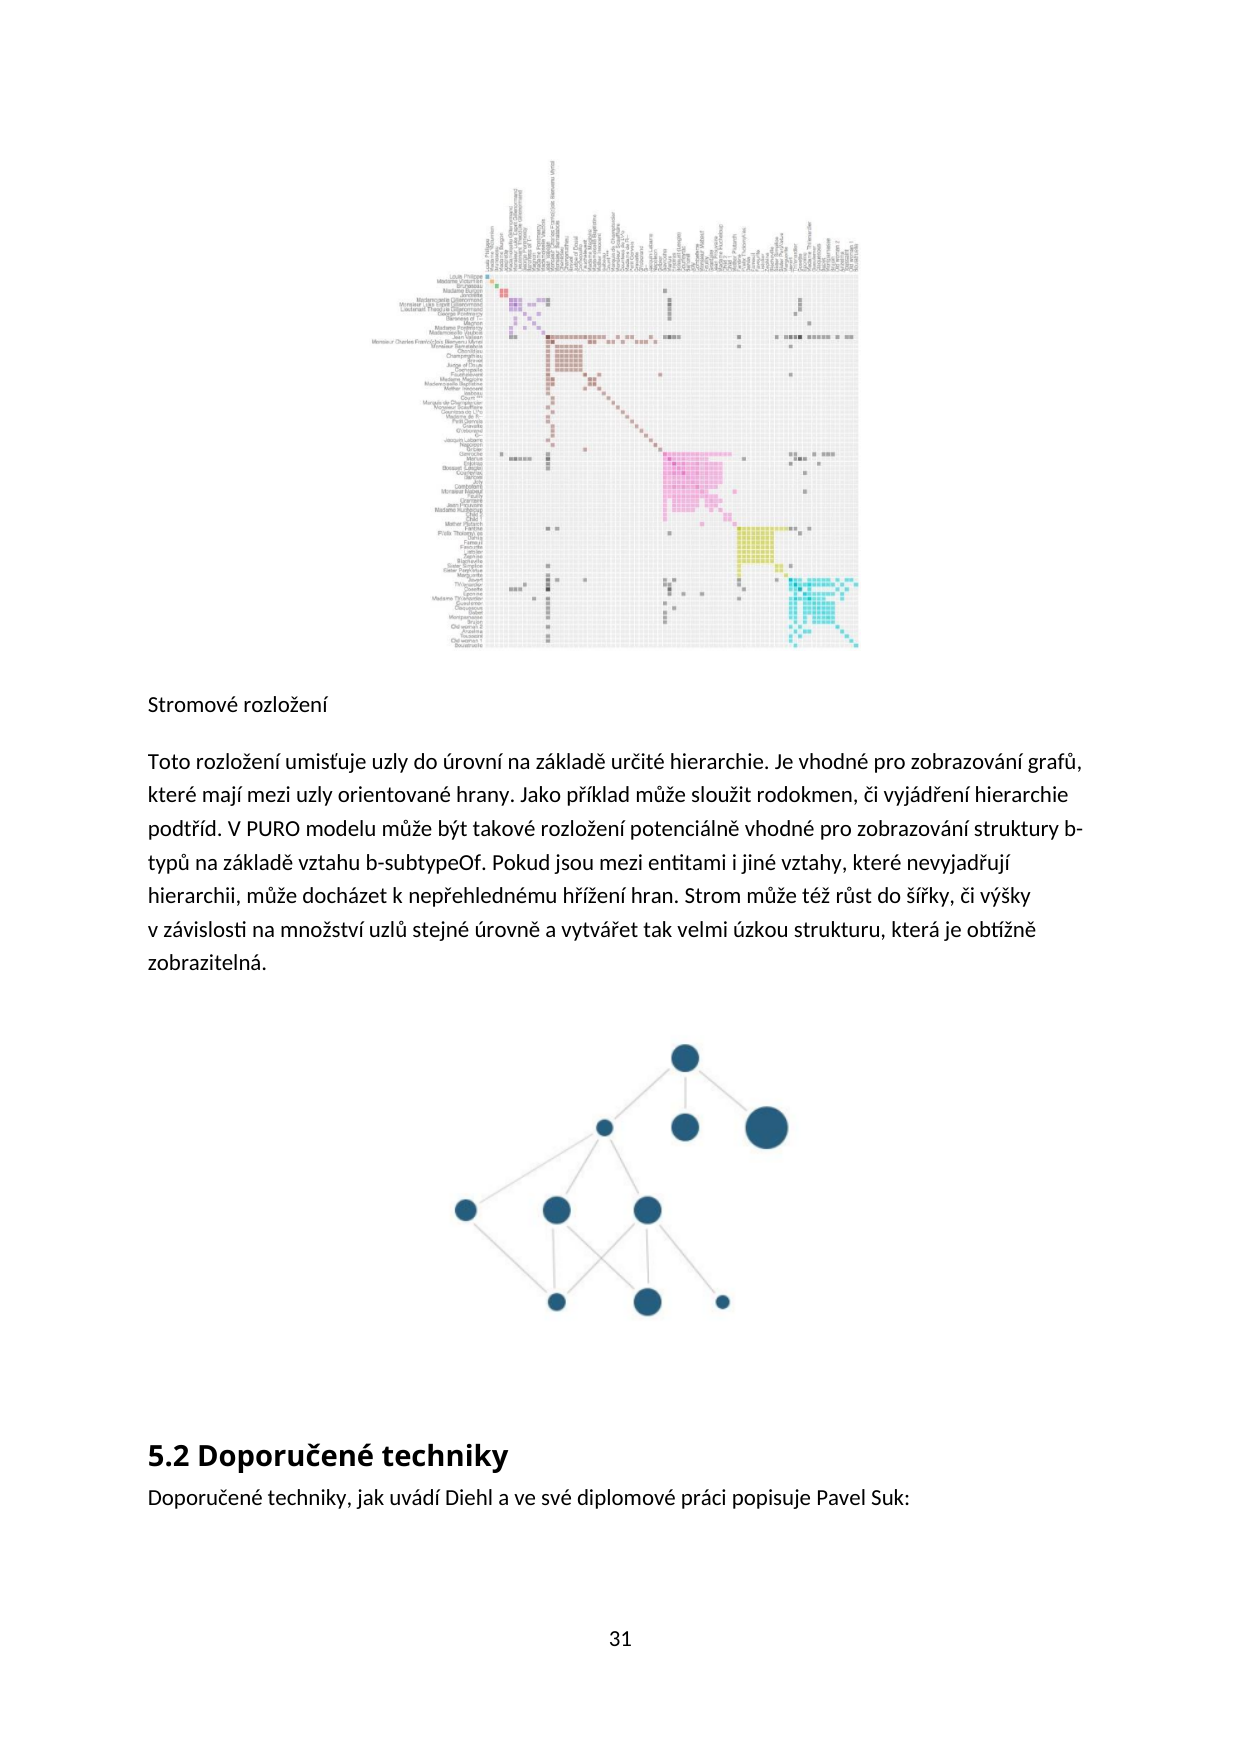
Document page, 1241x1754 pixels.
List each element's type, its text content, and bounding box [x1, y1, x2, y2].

text Toto rozložení umisťuje uzly do úrovní na základě určité hierarchie. Je vhodné pro zobrazování grafů, které mají mezi uzly orientované hrany. Jako příklad může sloužit rodokmen, či vyjádření hierarchie podtříd. V PURO modelu může být takové rozložení potenciálně vhodné pro zobrazování struktury b-typů na základě vztahu b-subtypeOf. Pokud jsou mezi entitami i jiné vztahy, které nevyjadřují hierarchii, může docházet k nepřehlednému hřížení hran. Strom může též růst do šířky, či výšky v závislosti na množství uzlů stejné úrovně a vytvářet tak velmi úzkou strukturu, která je obtížně zobrazitelná. [148, 747, 1093, 976]
picture [360, 147, 881, 663]
subtitle Doporučené techniky [148, 1435, 1093, 1475]
picture [411, 1004, 829, 1351]
text Doporučené techniky, jak uvádí Diehl a ve své diplomové práci popisuje Pavel Suk: [148, 1483, 1093, 1511]
text Stromové rozložení [148, 691, 1093, 719]
